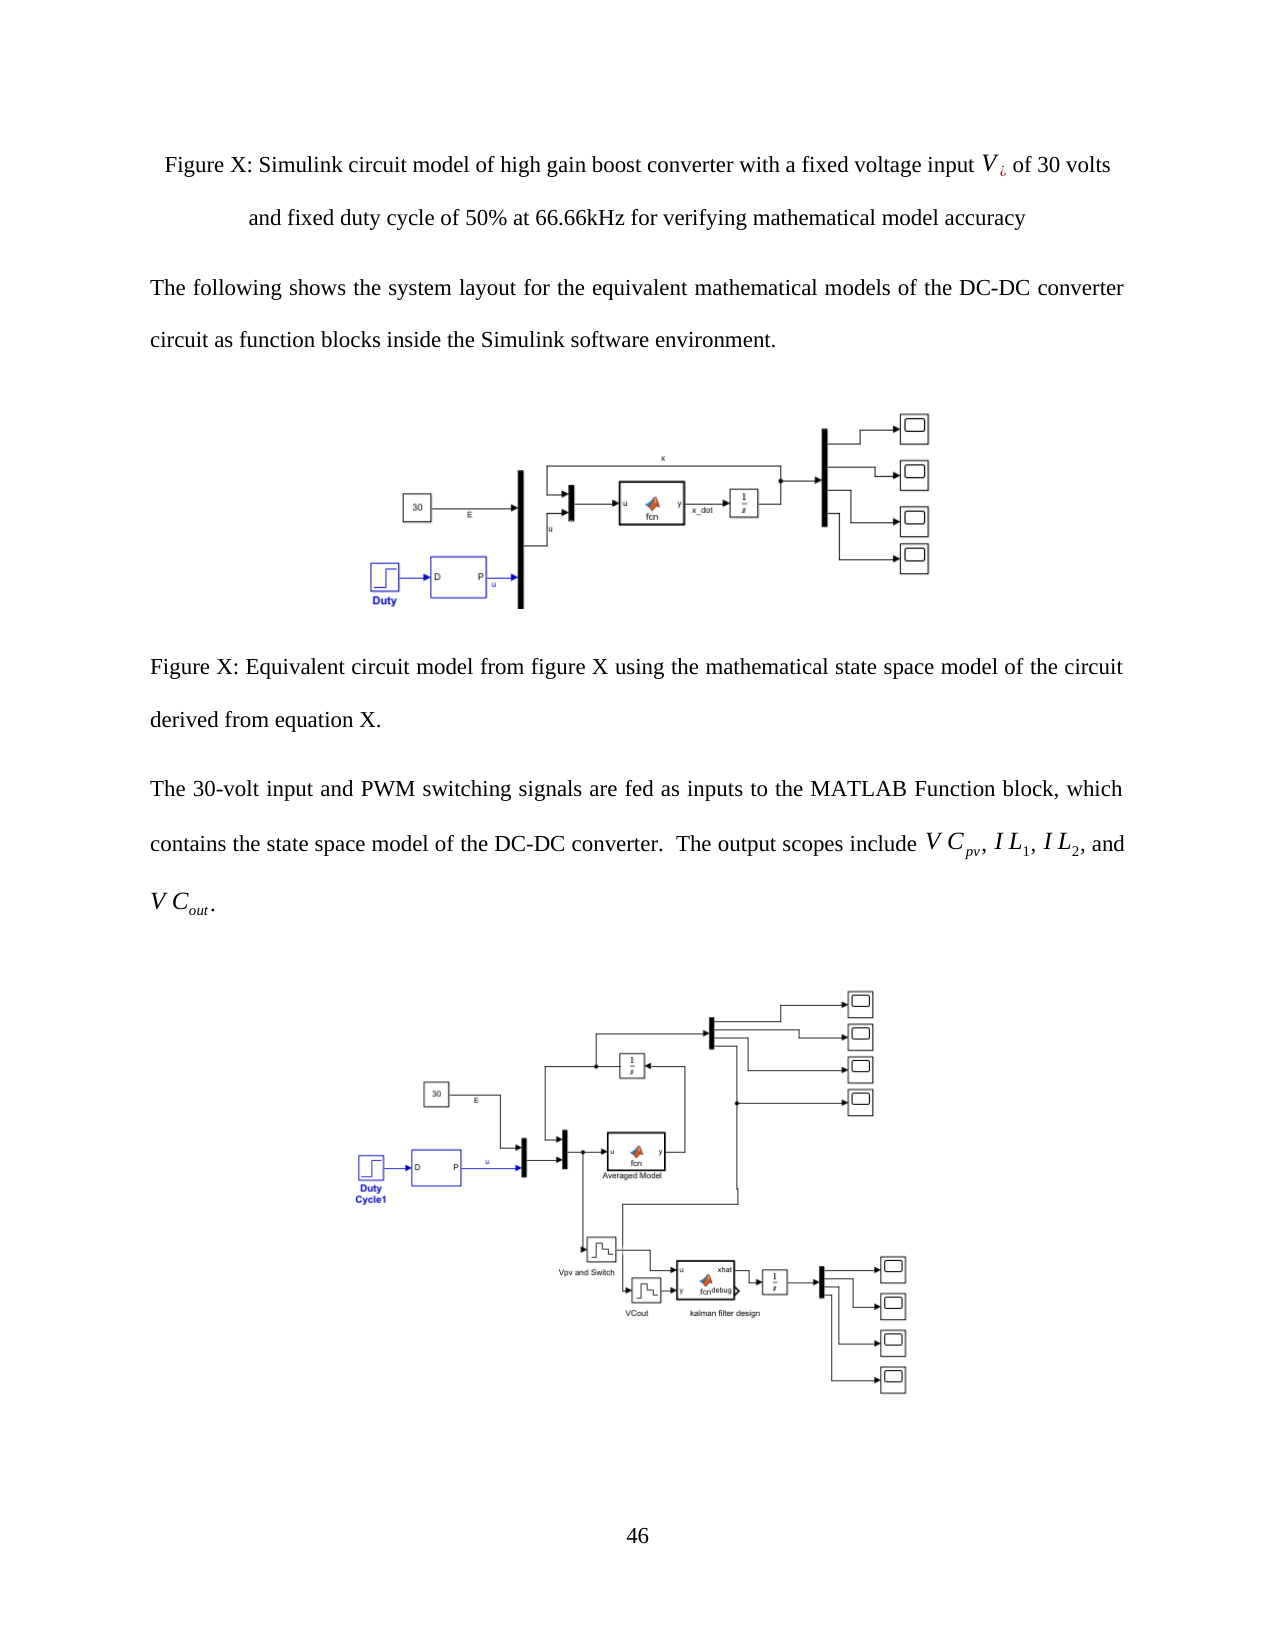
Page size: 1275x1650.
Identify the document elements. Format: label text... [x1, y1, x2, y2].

text The 30-volt input and PWM switching signals are fed as inputs to the MATLAB Function block, which contains the state space model of the DC-DC converter. The output scopes include , , , and . [150, 775, 1125, 919]
text Figure X: Simulink circuit model of high gain boost converter with a fixed voltage input of 30 volts and fixed duty cycle of 50% at 66.66kHz for verifying mathematical model accuracy [150, 150, 1125, 231]
picture [344, 395, 931, 609]
text The following shows the system layout for the equivalent mathematical models of the DC-DC converter circuit as function blocks inside the Simulink software environment. [150, 274, 1125, 353]
text Figure X: Equivalent circuit model from figure X using the mathematical state space model of the circuit derived from equation X. [150, 653, 1125, 732]
picture [350, 961, 925, 1415]
